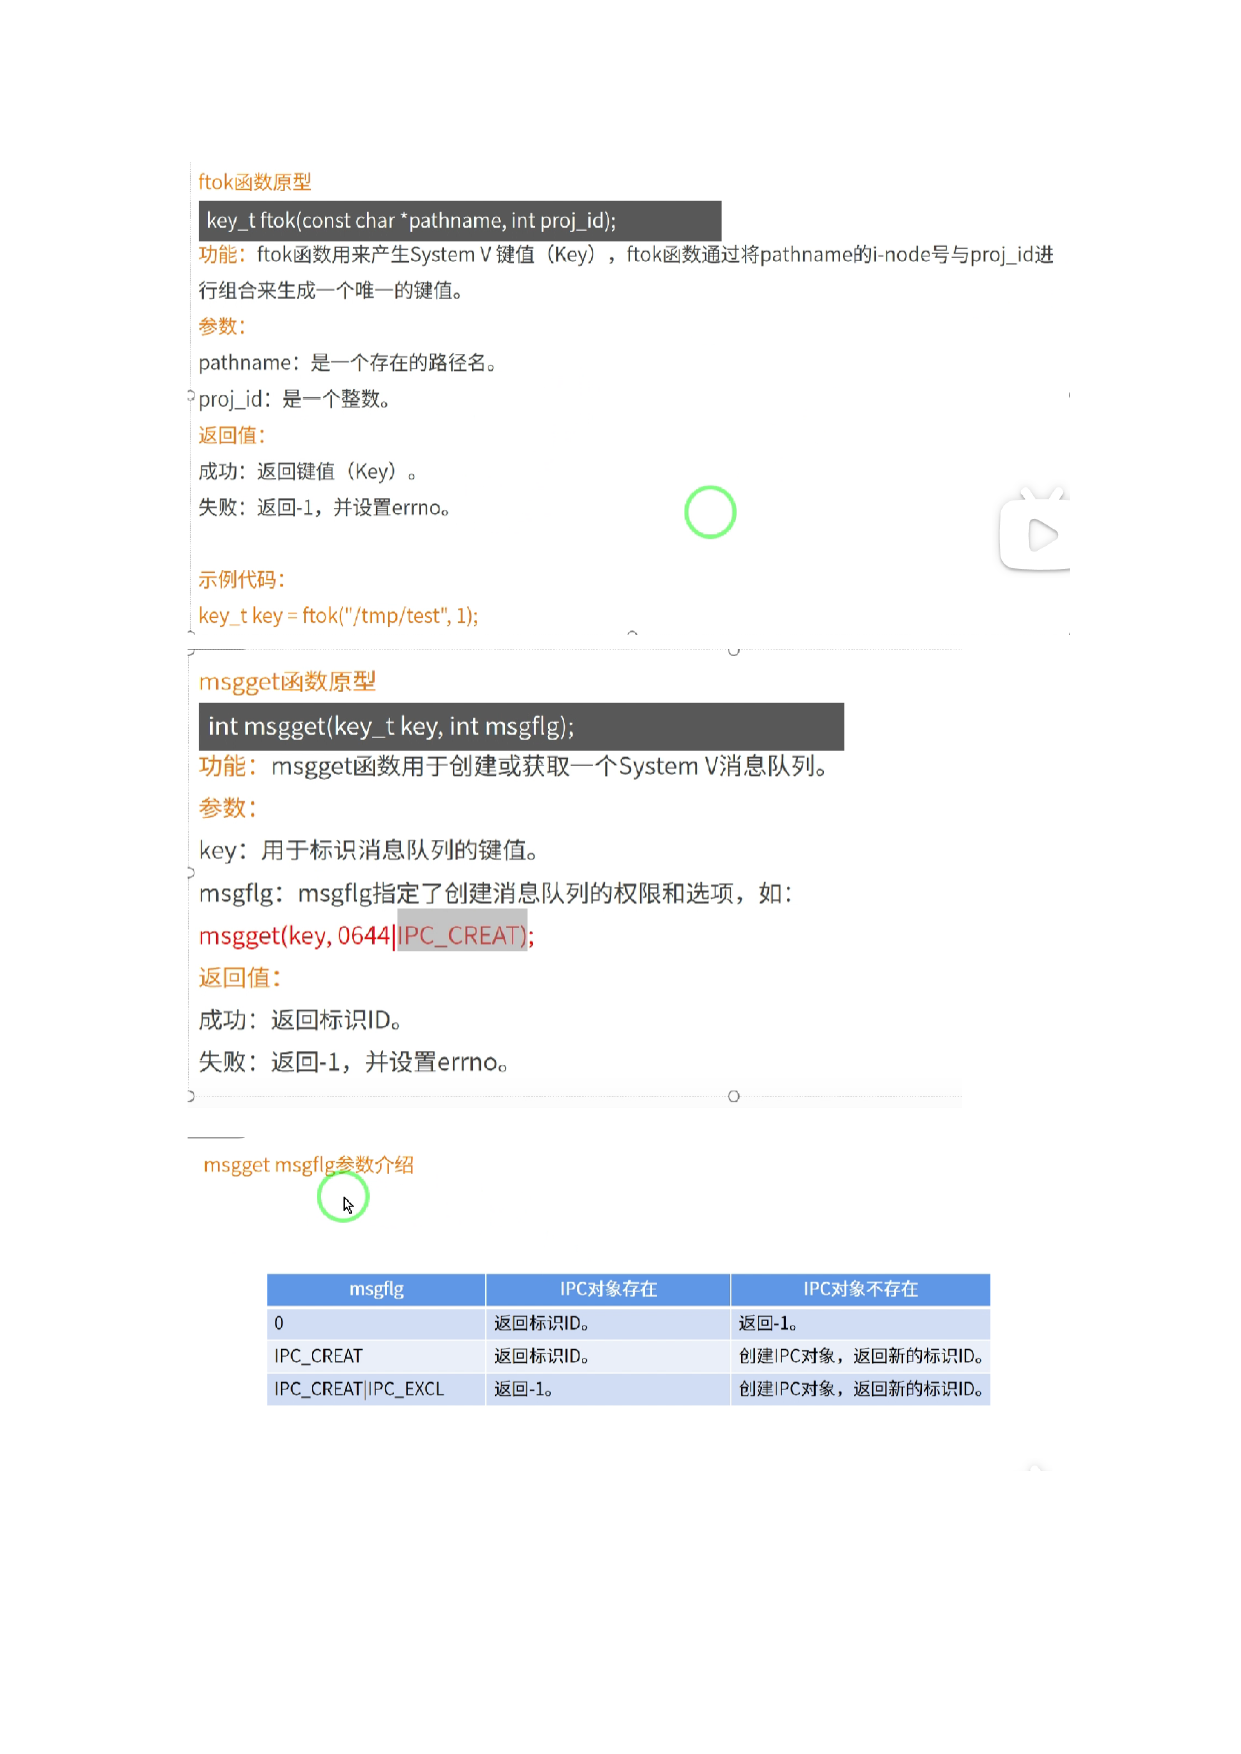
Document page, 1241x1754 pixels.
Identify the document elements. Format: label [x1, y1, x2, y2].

picture [187, 1137, 1053, 1471]
picture [187, 162, 1070, 635]
picture [187, 649, 962, 1108]
